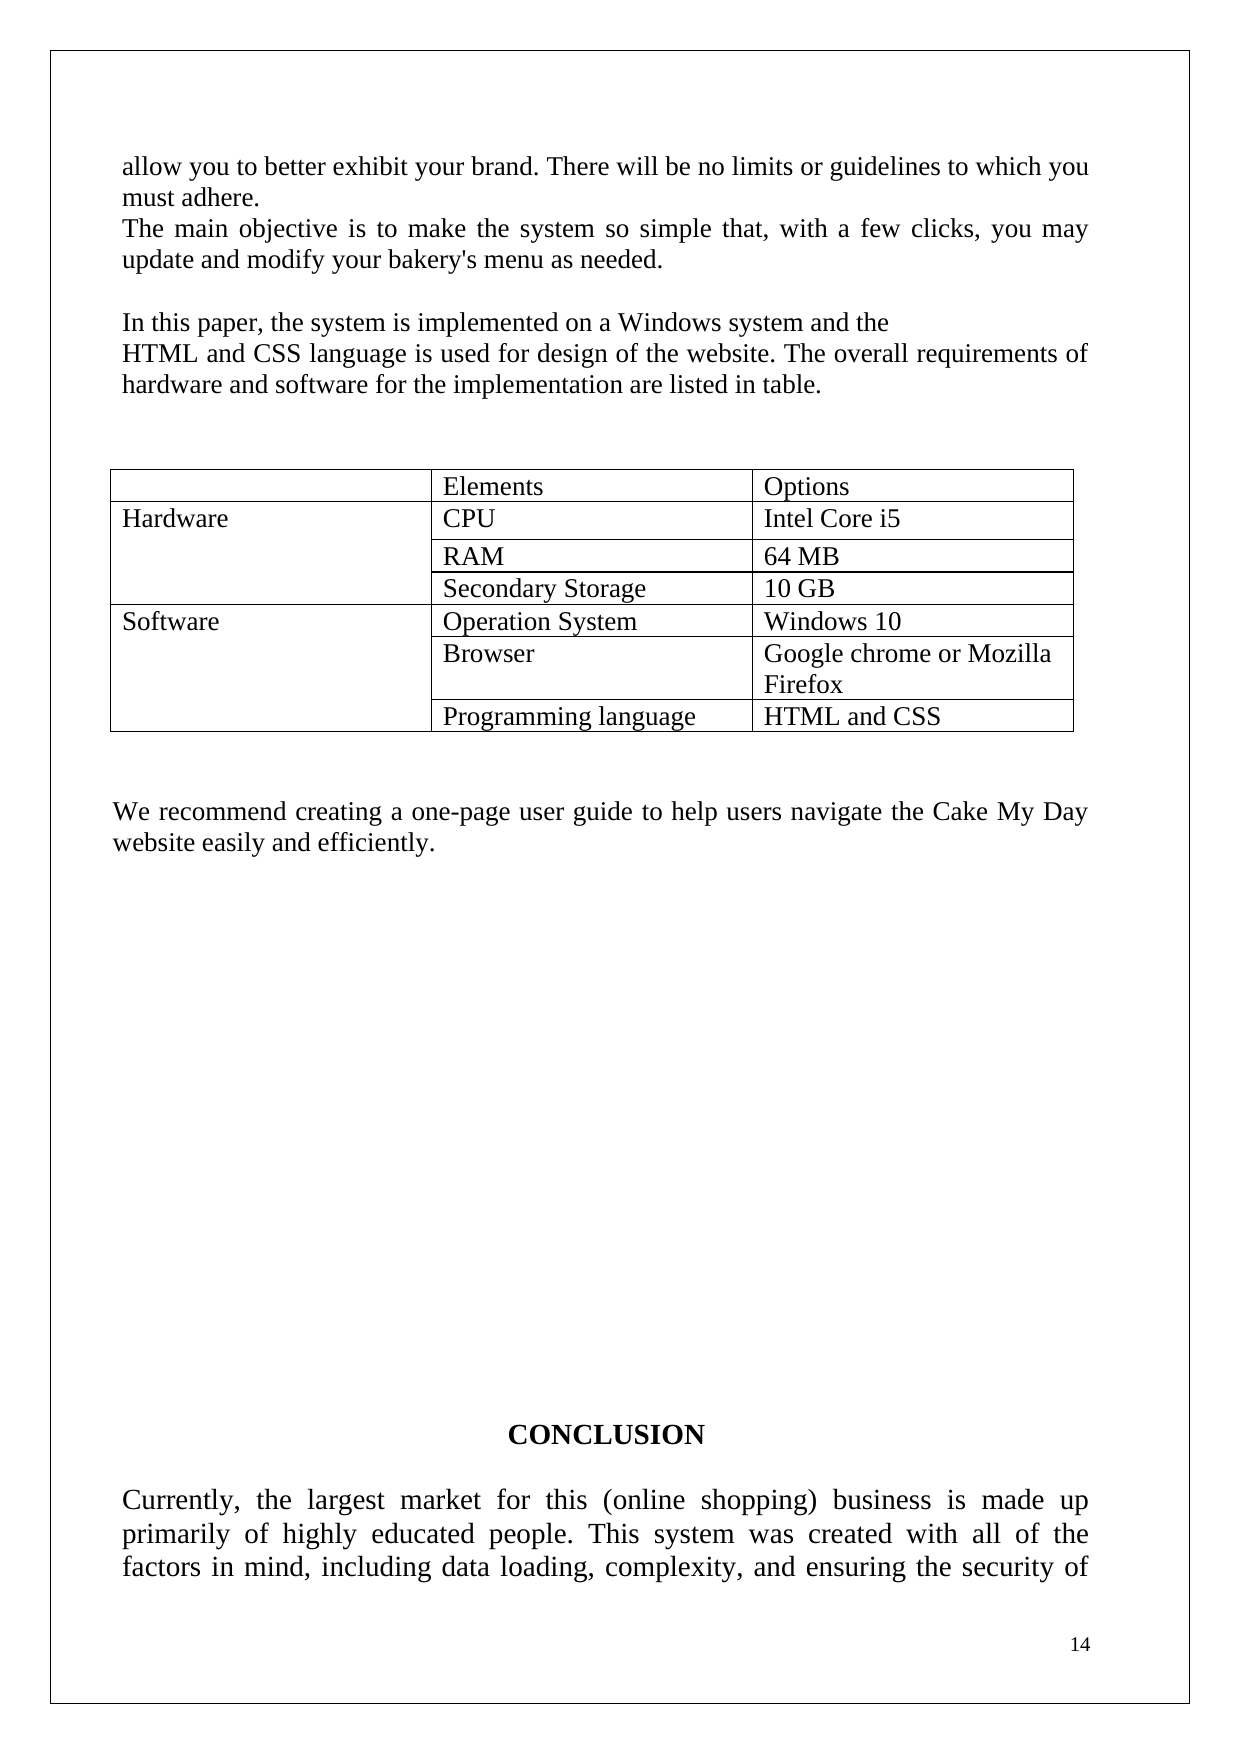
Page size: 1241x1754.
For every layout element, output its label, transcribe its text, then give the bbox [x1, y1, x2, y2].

table_cell Operation System [432, 605, 752, 636]
table_cell Google chrome or Mozilla Firefox [753, 637, 1073, 699]
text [122, 150, 1090, 212]
text CONCLUSION [122, 1417, 1090, 1451]
text The main objective is to make the system so simple that, with a few clicks, you may update and modify your bakery's menu as needed. [122, 212, 1090, 274]
text We recommend creating a one-page user guide to help users navigate the Cake My Day website easily and efficiently. [112, 794, 1090, 857]
text HTML and CSS language is used for design of the website. The overall requirements of hardware and software for the implementation are listed in table. [122, 337, 1090, 399]
table_cell Software [111, 605, 431, 731]
table_cell Secondary Storage [432, 573, 752, 603]
table_cell 64 MB [753, 540, 1073, 571]
table_cell Hardware [111, 502, 431, 603]
table_cell Browser [432, 637, 752, 699]
table_cell HTML and CSS [753, 700, 1073, 731]
table_cell Programming language [432, 700, 752, 731]
table_cell Intel Core i5 [753, 502, 1073, 539]
table_header Options [753, 470, 1073, 501]
table_header Elements [432, 470, 752, 501]
text In this paper, the system is implemented on a Windows system and the [122, 306, 1090, 337]
table_cell Windows 10 [753, 605, 1073, 636]
table_cell CPU [432, 502, 752, 539]
table_cell 10 GB [753, 573, 1073, 603]
table_header [111, 470, 431, 501]
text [122, 1482, 1090, 1583]
table_cell RAM [432, 540, 752, 571]
